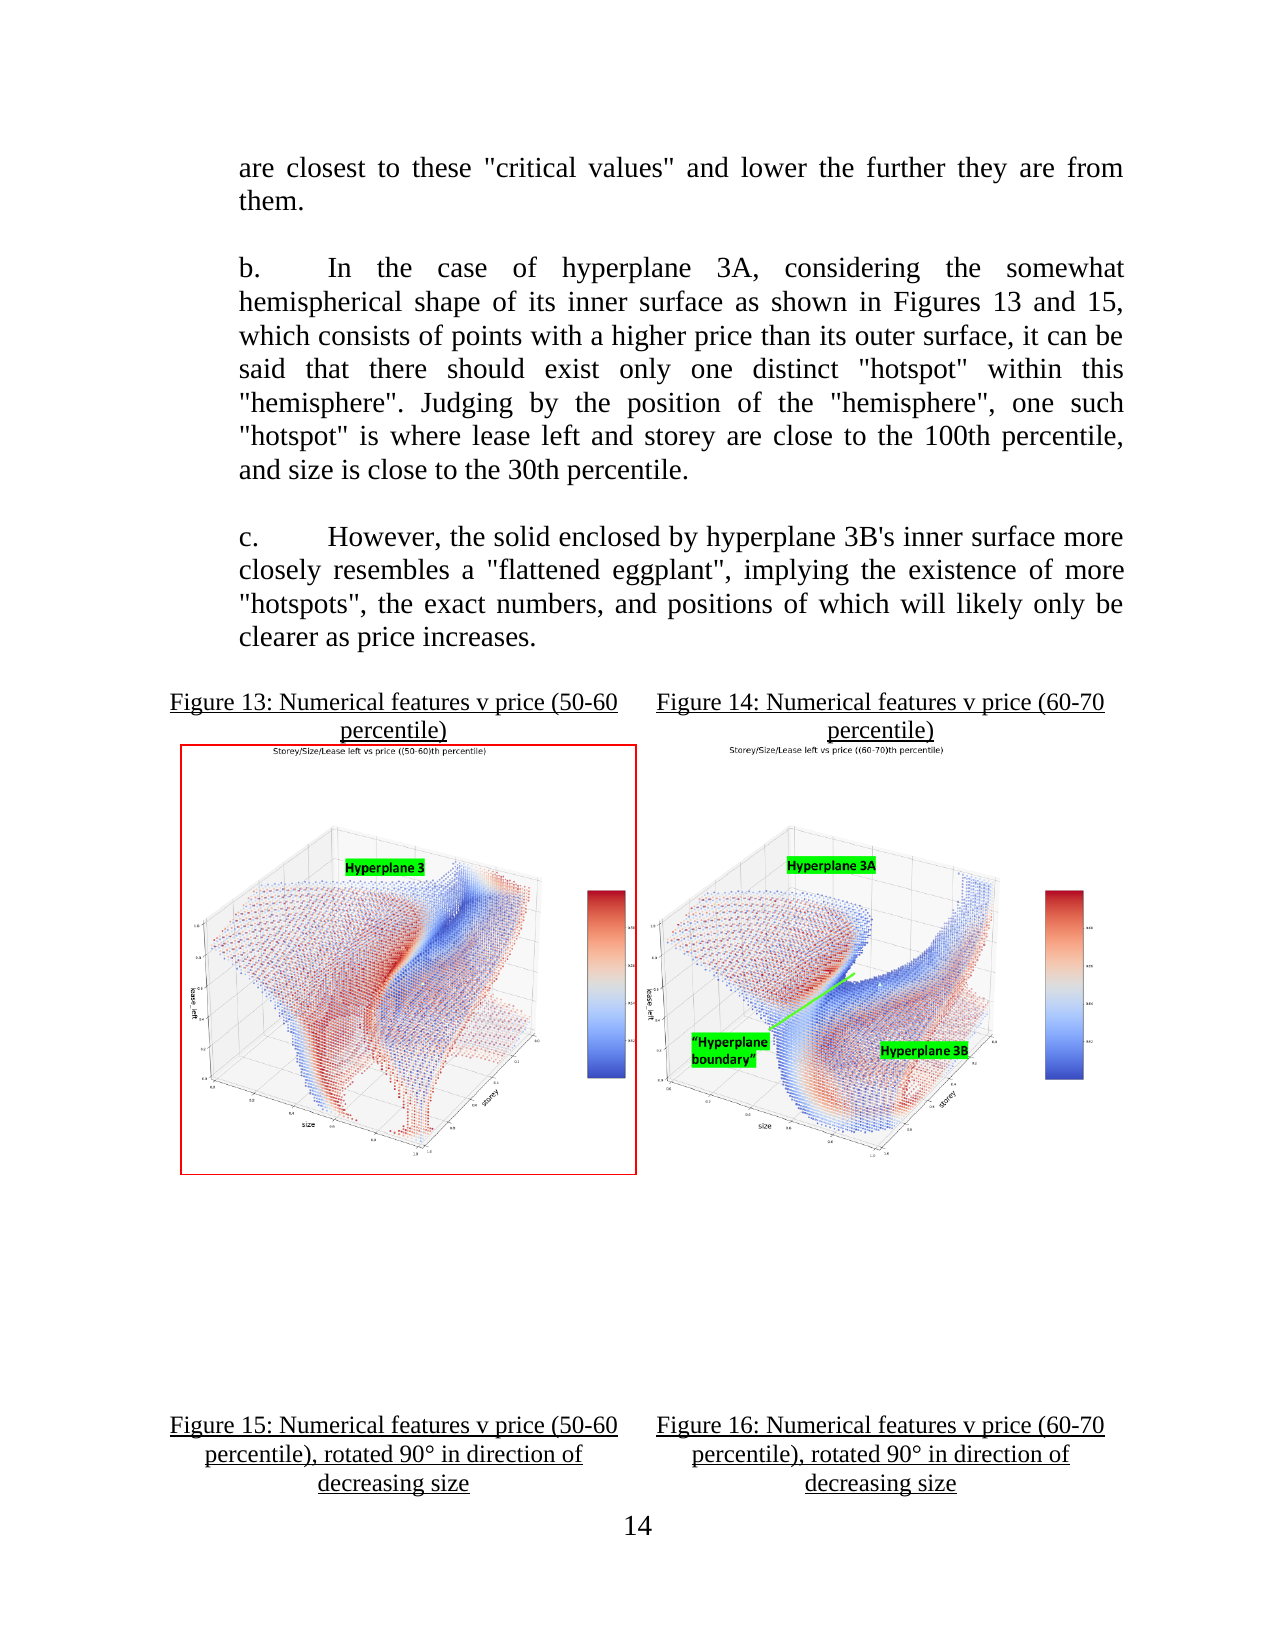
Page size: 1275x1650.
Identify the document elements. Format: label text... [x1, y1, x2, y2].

list However, the solid enclosed by hyperplane 3B's inner surface more closely resembles a "flattened eggplant", implying the existence of more "hotspots", the exact numbers, and positions of which will likely only be clearer as price increases. [239, 519, 1125, 653]
table_header Figure 13: Numerical features v price (50-60 percentile) [150, 687, 637, 744]
list In the case of hyperplane 3A, considering the somewhat hemispherical shape of its inner surface as shown in Figures 13 and 15, which consists of points with a higher price than its outer surface, it can be said that there should exist only one distinct "hotspot" within this "hemisphere". Judging by the position of the "hemisphere", one such "hotspot" is where lease left and storey are close to the 100th percentile, and size is close to the 30th percentile. [239, 251, 1125, 485]
table_header Figure 14: Numerical features v price (60-70 percentile) [637, 687, 1124, 744]
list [239, 150, 1125, 217]
table_header Figure 16: Numerical features v price (60-70 percentile), rotated 90° in direction of decreasing size [637, 1410, 1124, 1496]
table_header Figure 15: Numerical features v price (50-60 percentile), rotated 90° in direction of decreasing size [150, 1410, 637, 1496]
picture [637, 744, 1095, 1176]
picture [182, 746, 635, 1174]
